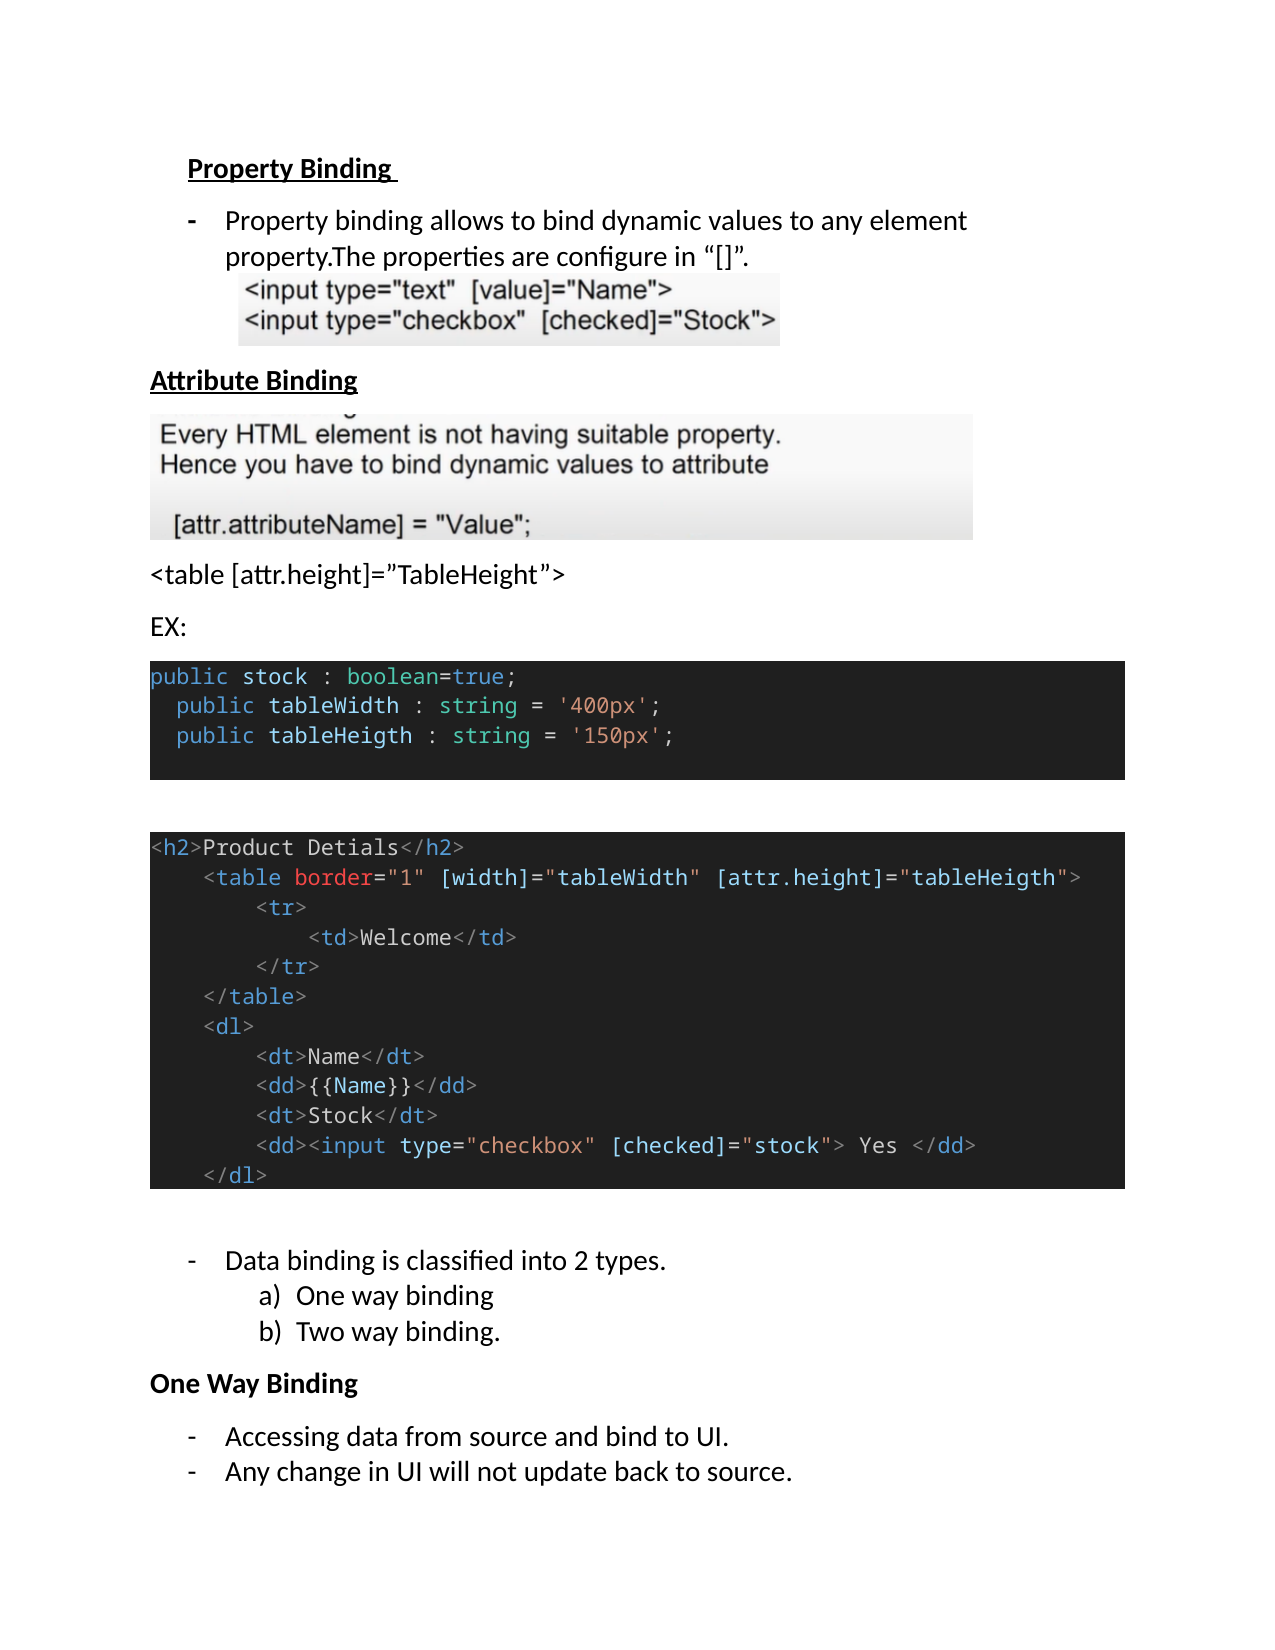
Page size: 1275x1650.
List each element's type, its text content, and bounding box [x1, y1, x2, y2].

text <dd>{{Name}}</dd> [150, 1070, 1125, 1100]
list Data binding is classified into 2 types. [187, 1242, 1125, 1277]
list Property binding allows to bind dynamic values to any element property.The properties are configure in “[]”. [187, 202, 1125, 273]
text <td>Welcome</td> [150, 921, 1125, 951]
text public tableHeigth : string = '150px'; [150, 720, 1125, 750]
text EX: [150, 608, 1125, 644]
text <dt>Stock</dt> [150, 1100, 1125, 1130]
text One Way Binding [150, 1365, 1125, 1401]
list Any change in UI will not update back to source. [187, 1453, 1125, 1489]
text Attribute Binding [150, 362, 1125, 398]
text <dl> [150, 1011, 1125, 1041]
text <dd><input type="checkbox" [checked]="stock"> Yes </dd> [150, 1130, 1125, 1160]
text </tr> [150, 951, 1125, 981]
text <tr> [150, 892, 1125, 921]
text public stock : boolean=true; [150, 661, 1125, 690]
list Accessing data from source and bind to UI. [187, 1418, 1125, 1453]
picture [238, 273, 780, 346]
text <table border="1" [width]="tableWidth" [attr.height]="tableHeigth"> [150, 862, 1125, 892]
list Two way binding. [258, 1313, 1125, 1349]
picture [150, 414, 973, 540]
text </dl> [150, 1160, 1125, 1189]
text <dt>Name</dt> [150, 1041, 1125, 1070]
text <table [attr.height]=”TableHeight”> [150, 556, 1125, 592]
text <h2>Product Detials</h2> [150, 832, 1125, 862]
text public tableWidth : string = '400px'; [150, 690, 1125, 720]
list One way binding [258, 1277, 1125, 1313]
text </table> [150, 981, 1125, 1011]
text Property Binding [187, 150, 1125, 186]
